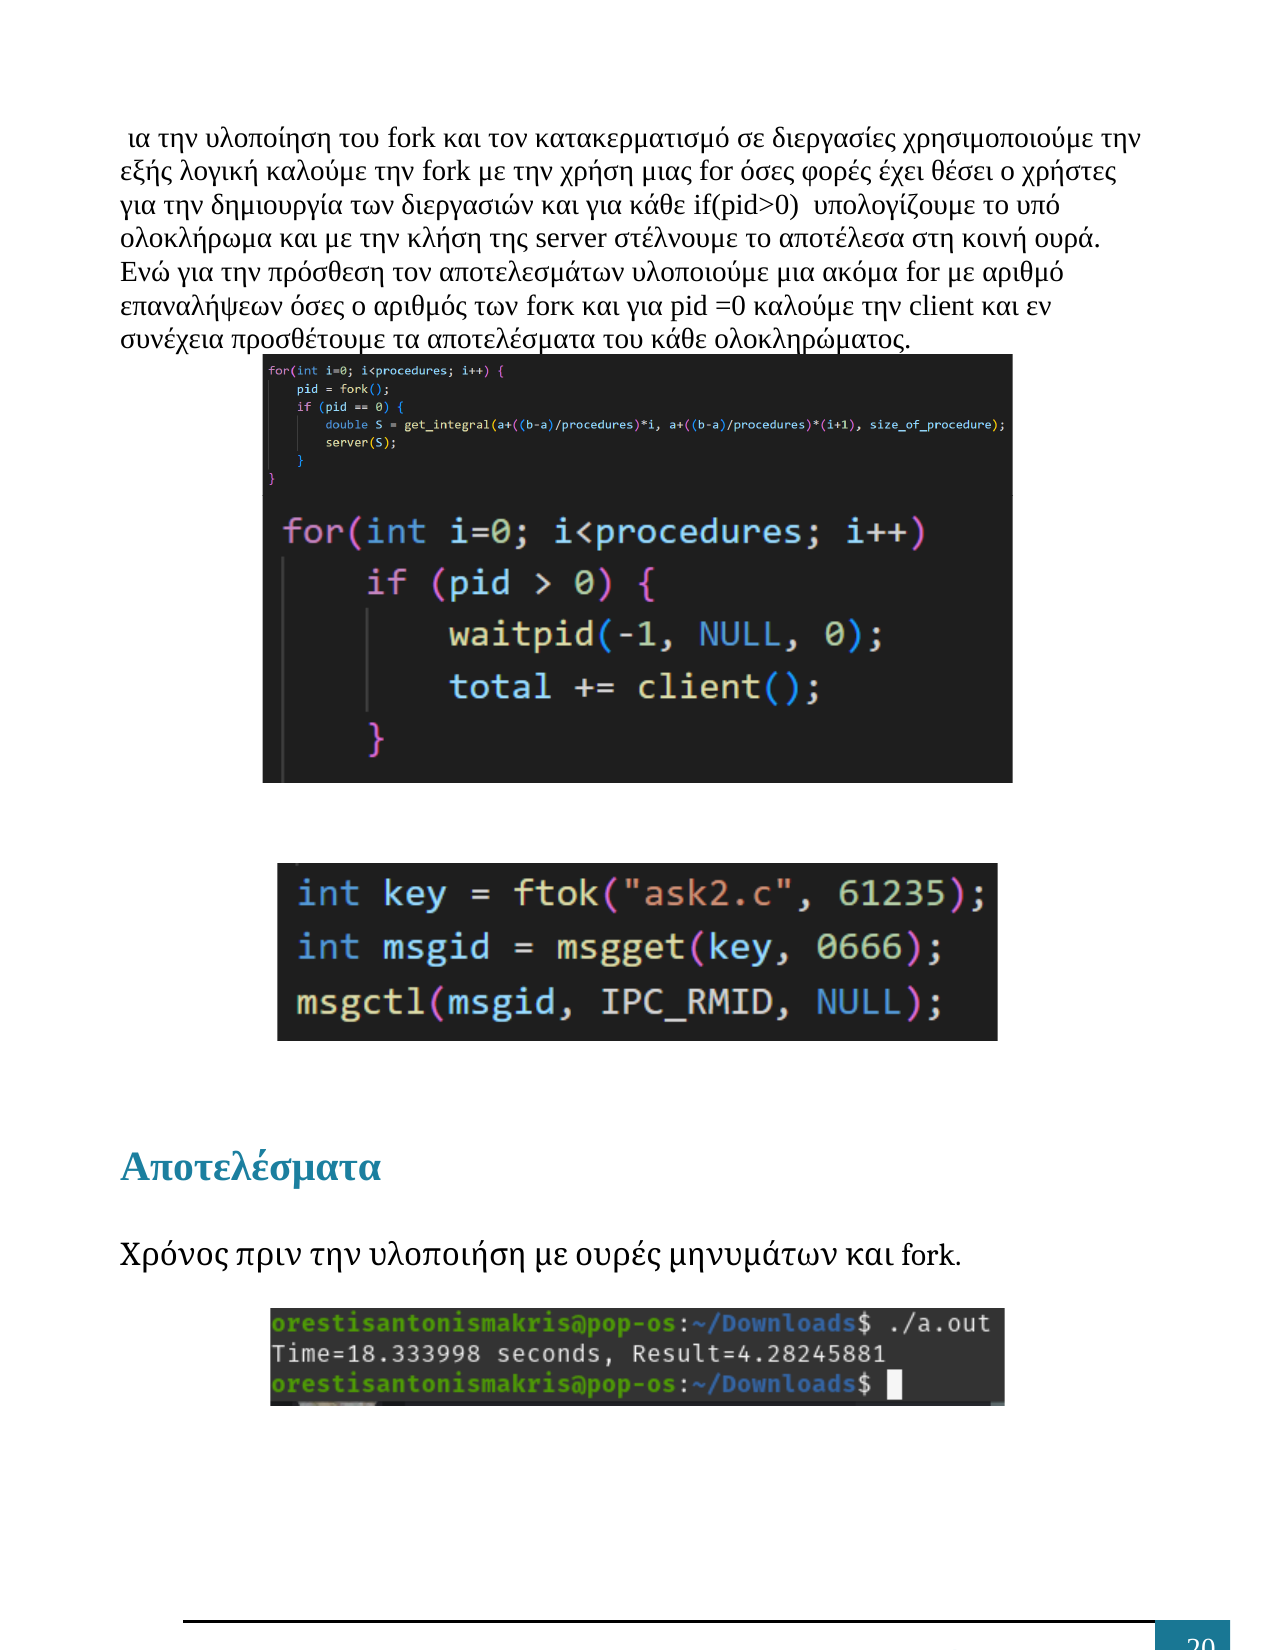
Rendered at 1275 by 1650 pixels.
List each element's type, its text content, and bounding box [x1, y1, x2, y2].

text Αποτελέσματα [120, 1141, 1155, 1189]
text ια την υλοποίηση του fork και τον κατακερματισμό σε διεργασίες χρησιμοποιούμε την εξής λογική καλούμε την fork με την χρήση μιας for όσες φορές έχει θέσει ο χρήστες για την δημιουργία των διεργασιών και για κάθε if(pid>0) υπολογίζουμε το υπό ολοκλήρωμα και με την κλήση της server στέλνουμε το αποτέλεσα στη κοινή ουρά. Ενώ για την πρόσθεση τον αποτελεσμάτων υλοποιούμε μια ακόμα for με αριθμό επαναλήψεων όσες ο αριθμός των forκ και για pid =0 καλούμε την client και εν συνέχεια προσθέτουμε τα αποτελέσματα του κάθε ολοκληρώματος. [120, 120, 1155, 355]
text Χρόνος πριν την υλοποιήση με ουρές μηνυμάτων και fork. [120, 1237, 1155, 1273]
